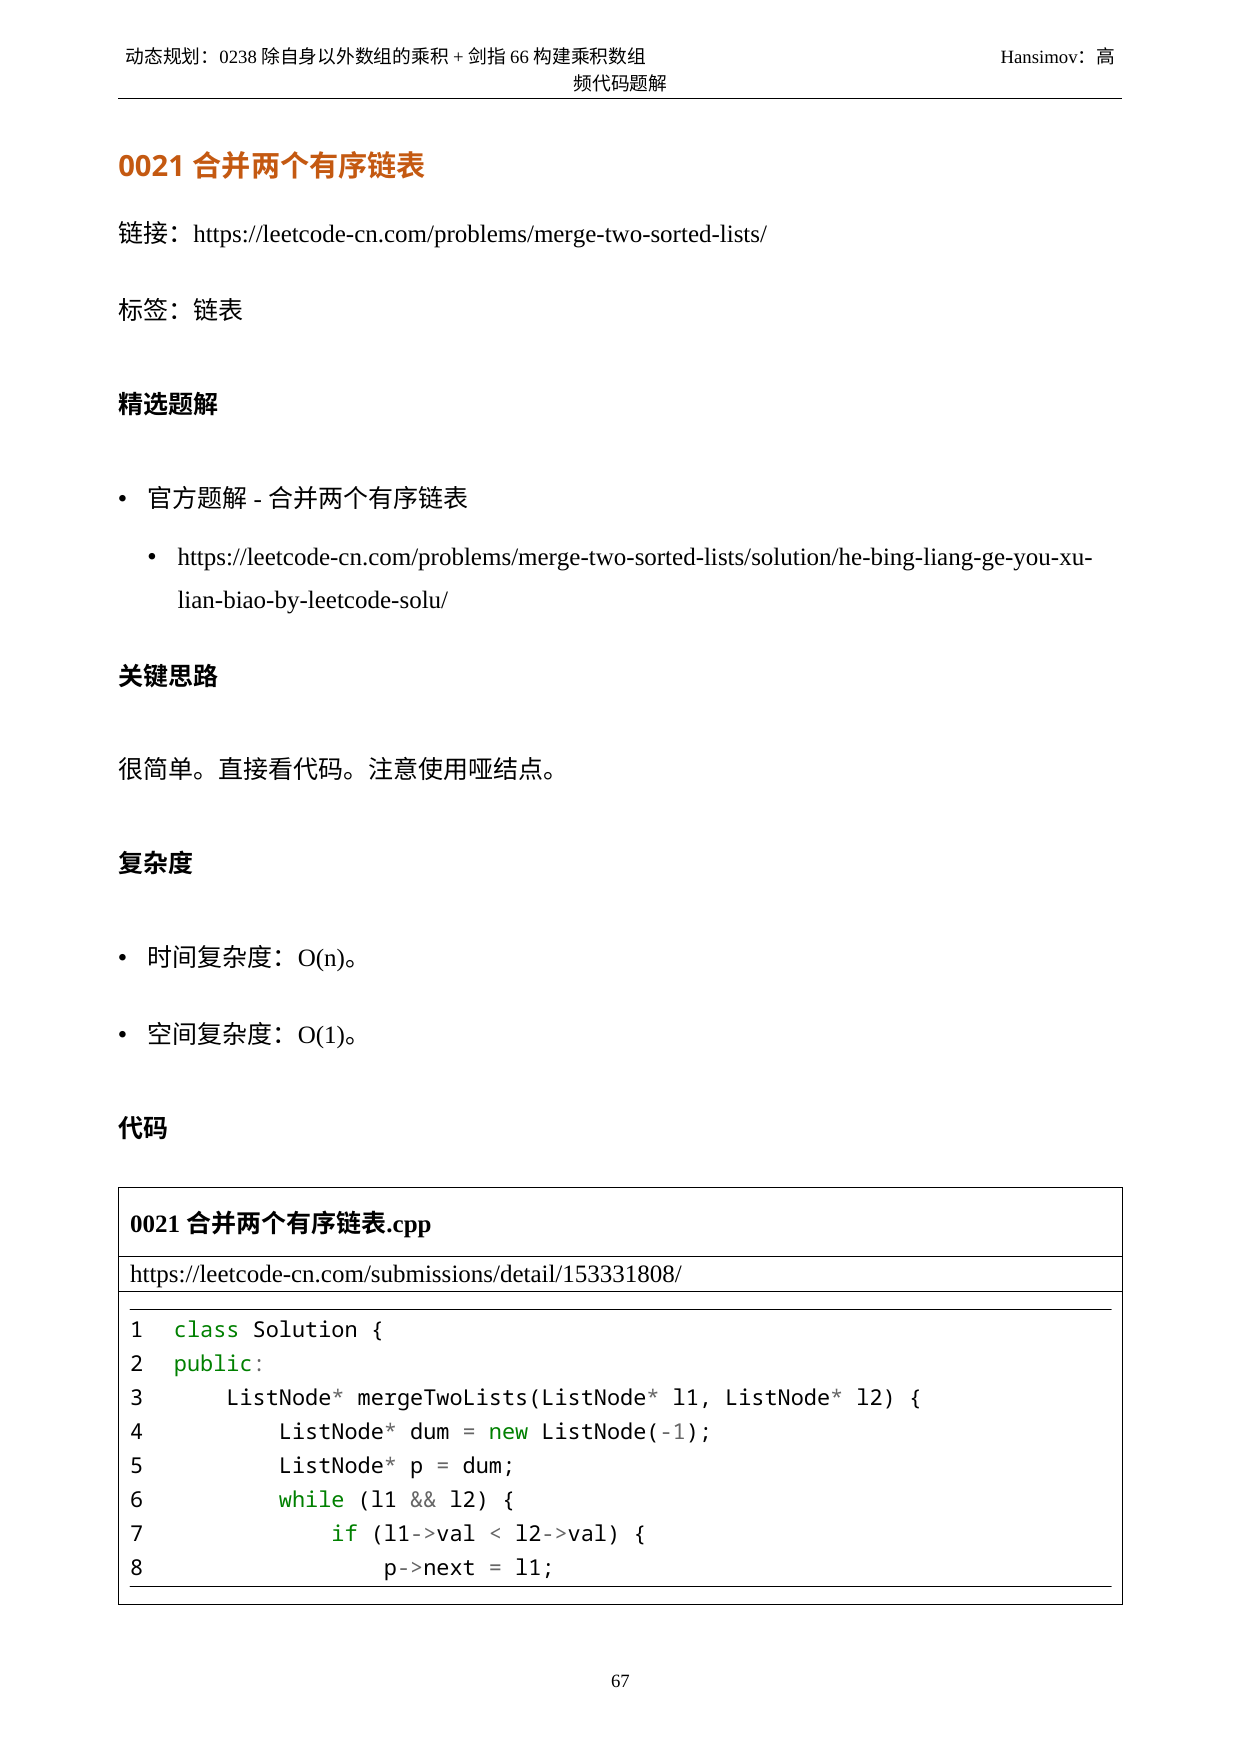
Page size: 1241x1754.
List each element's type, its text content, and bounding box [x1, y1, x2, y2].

text 官方题解 - 合并两个有序链表 [118, 463, 1122, 531]
table_header 0021 合并两个有序链表.cpp [119, 1188, 1122, 1256]
subtitle 复杂度 [118, 828, 1097, 896]
text 很简单。直接看代码。注意使用哑结点。 [118, 734, 1122, 802]
text https://leetcode-cn.com/problems/merge-two-sorted-lists/solution/he-bing-liang-ge-you-xu-lian-biao-by-leetcode-solu/ [148, 540, 1122, 616]
table_cell https://leetcode-cn.com/submissions/detail/153331808/ [119, 1257, 1122, 1291]
subtitle 代码 [118, 1093, 1097, 1161]
subtitle 0021 合并两个有序链表 [118, 130, 1097, 198]
subtitle 精选题解 [118, 369, 1097, 437]
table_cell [119, 1292, 1122, 1604]
text 时间复杂度：O(n)。 [118, 922, 1122, 990]
subtitle 关键思路 [118, 640, 1097, 708]
text 标签：链表 [118, 275, 1122, 343]
text 空间复杂度：O(1)。 [118, 999, 1122, 1067]
text 链接：https://leetcode-cn.com/problems/merge-two-sorted-lists/ [118, 198, 1122, 266]
